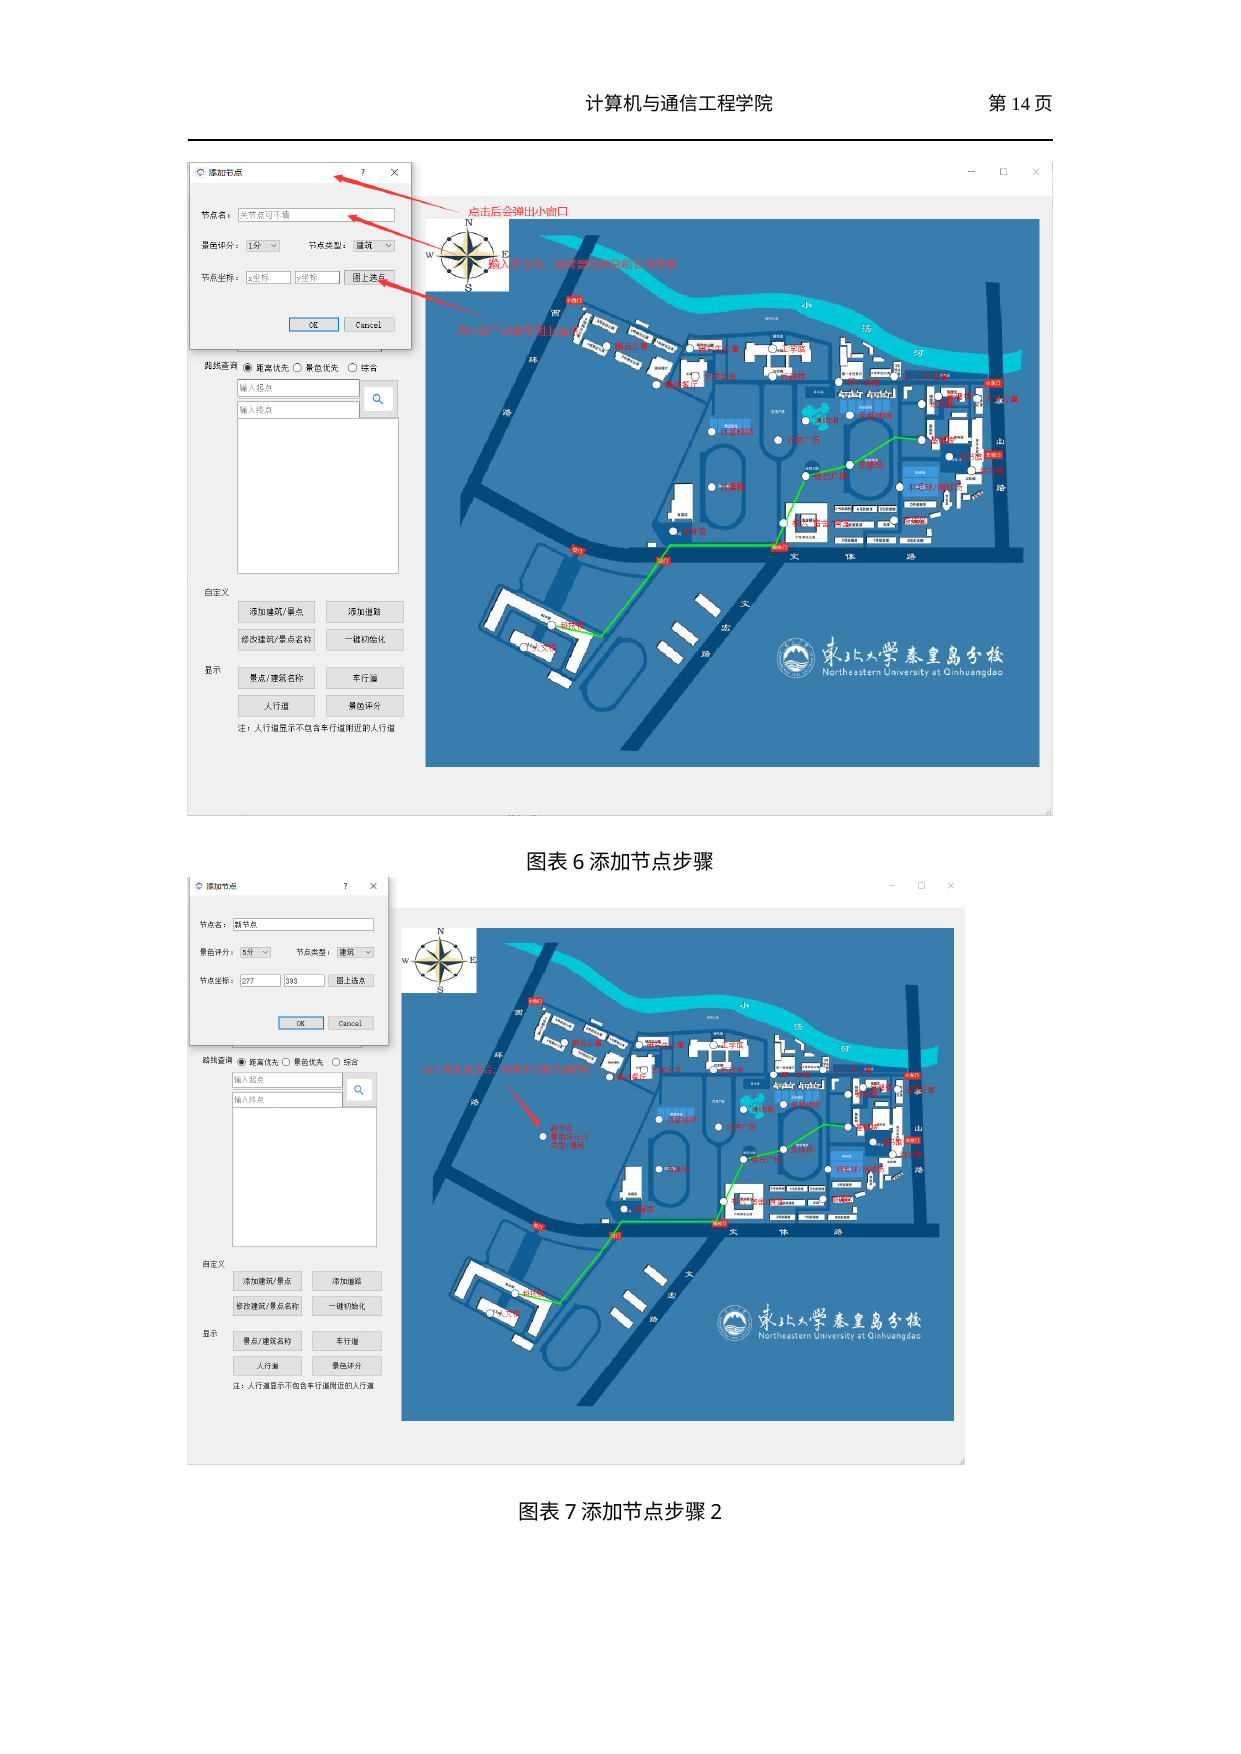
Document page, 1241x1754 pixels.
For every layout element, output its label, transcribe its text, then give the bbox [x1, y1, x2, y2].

picture [187, 162, 1053, 816]
text 图表 6 添加节点步骤 [187, 844, 1053, 877]
picture [187, 877, 965, 1465]
text 图表 7 添加节点步骤2 [187, 1494, 1053, 1527]
